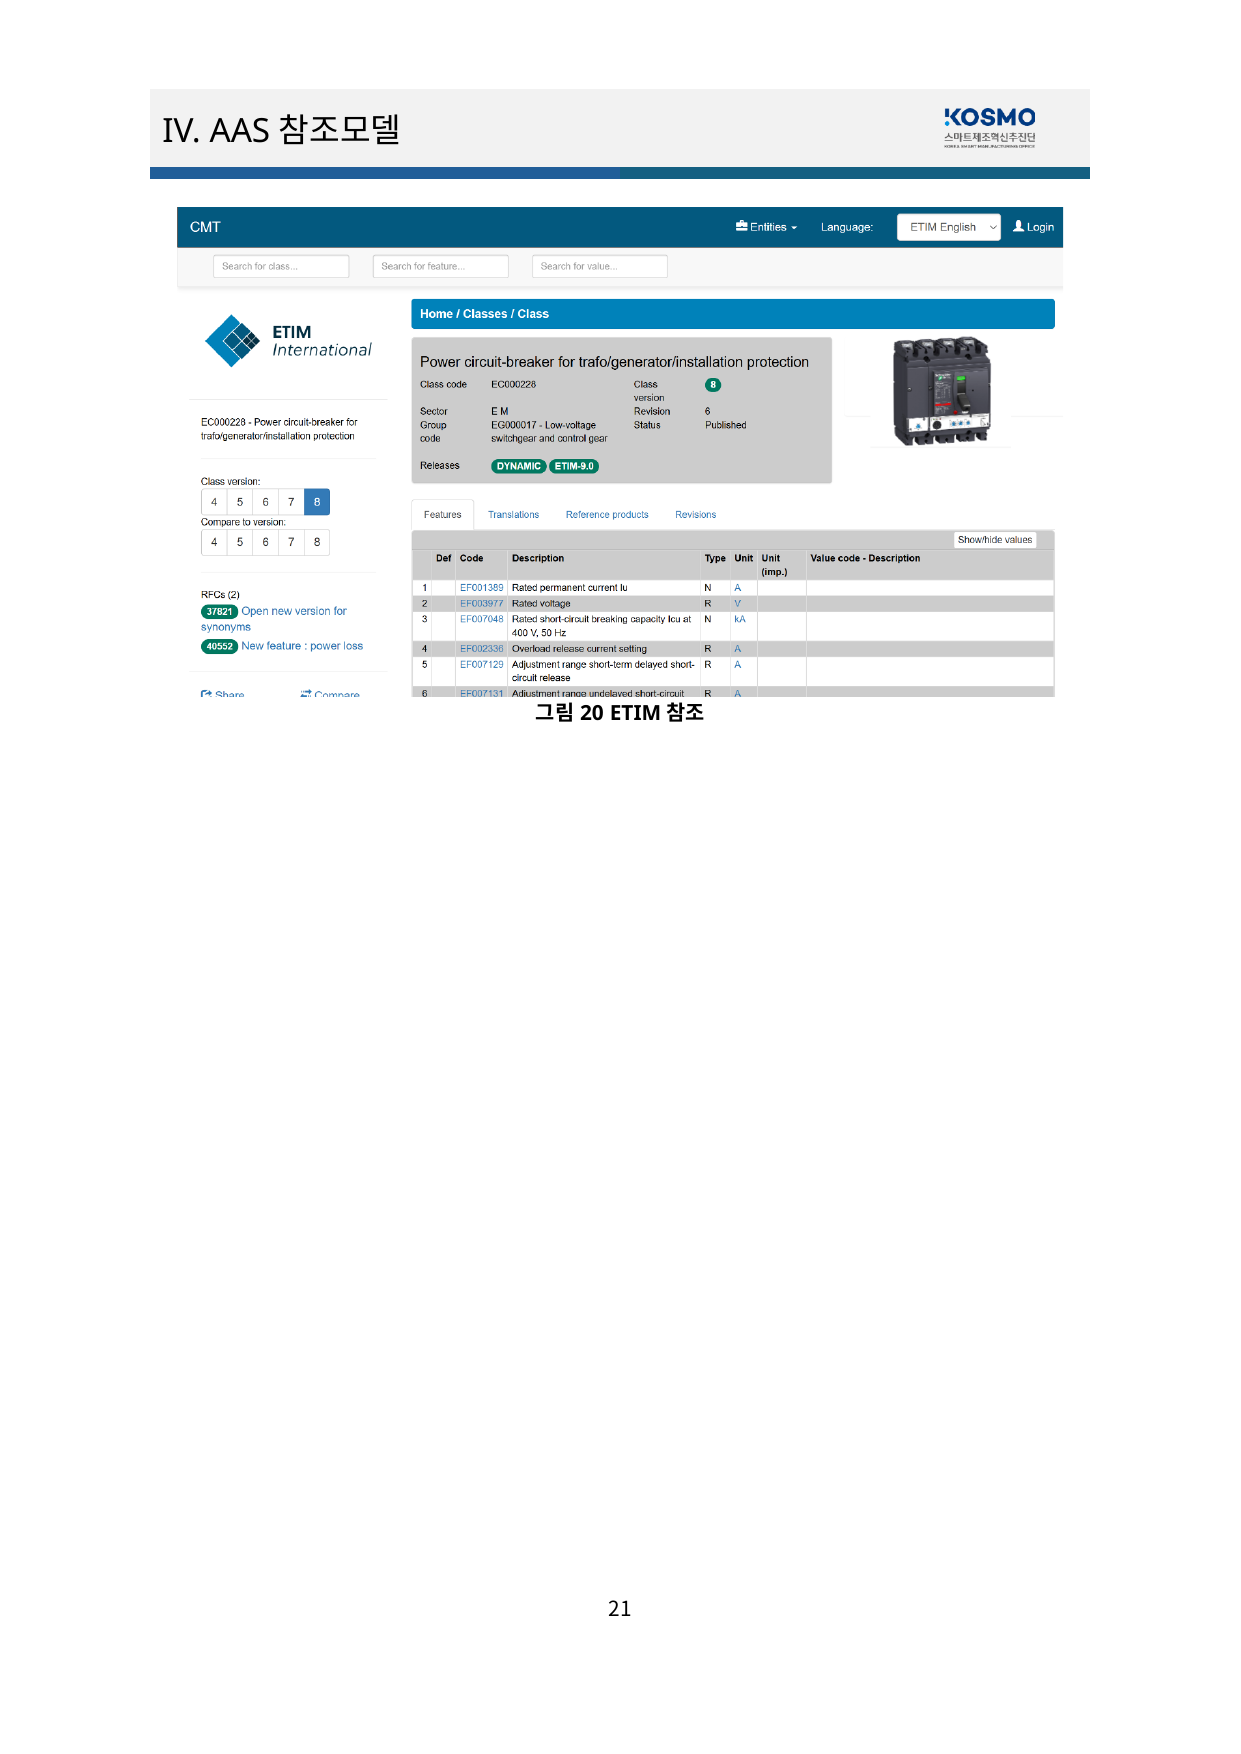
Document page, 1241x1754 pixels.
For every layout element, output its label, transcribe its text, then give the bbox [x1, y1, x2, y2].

picture [944, 108, 1035, 148]
picture [774, 225, 785, 230]
picture [897, 214, 1001, 240]
picture [737, 221, 747, 230]
picture [1014, 221, 1023, 231]
picture [177, 248, 1064, 697]
text 그림 20 ETIM 참조 [150, 697, 1090, 727]
